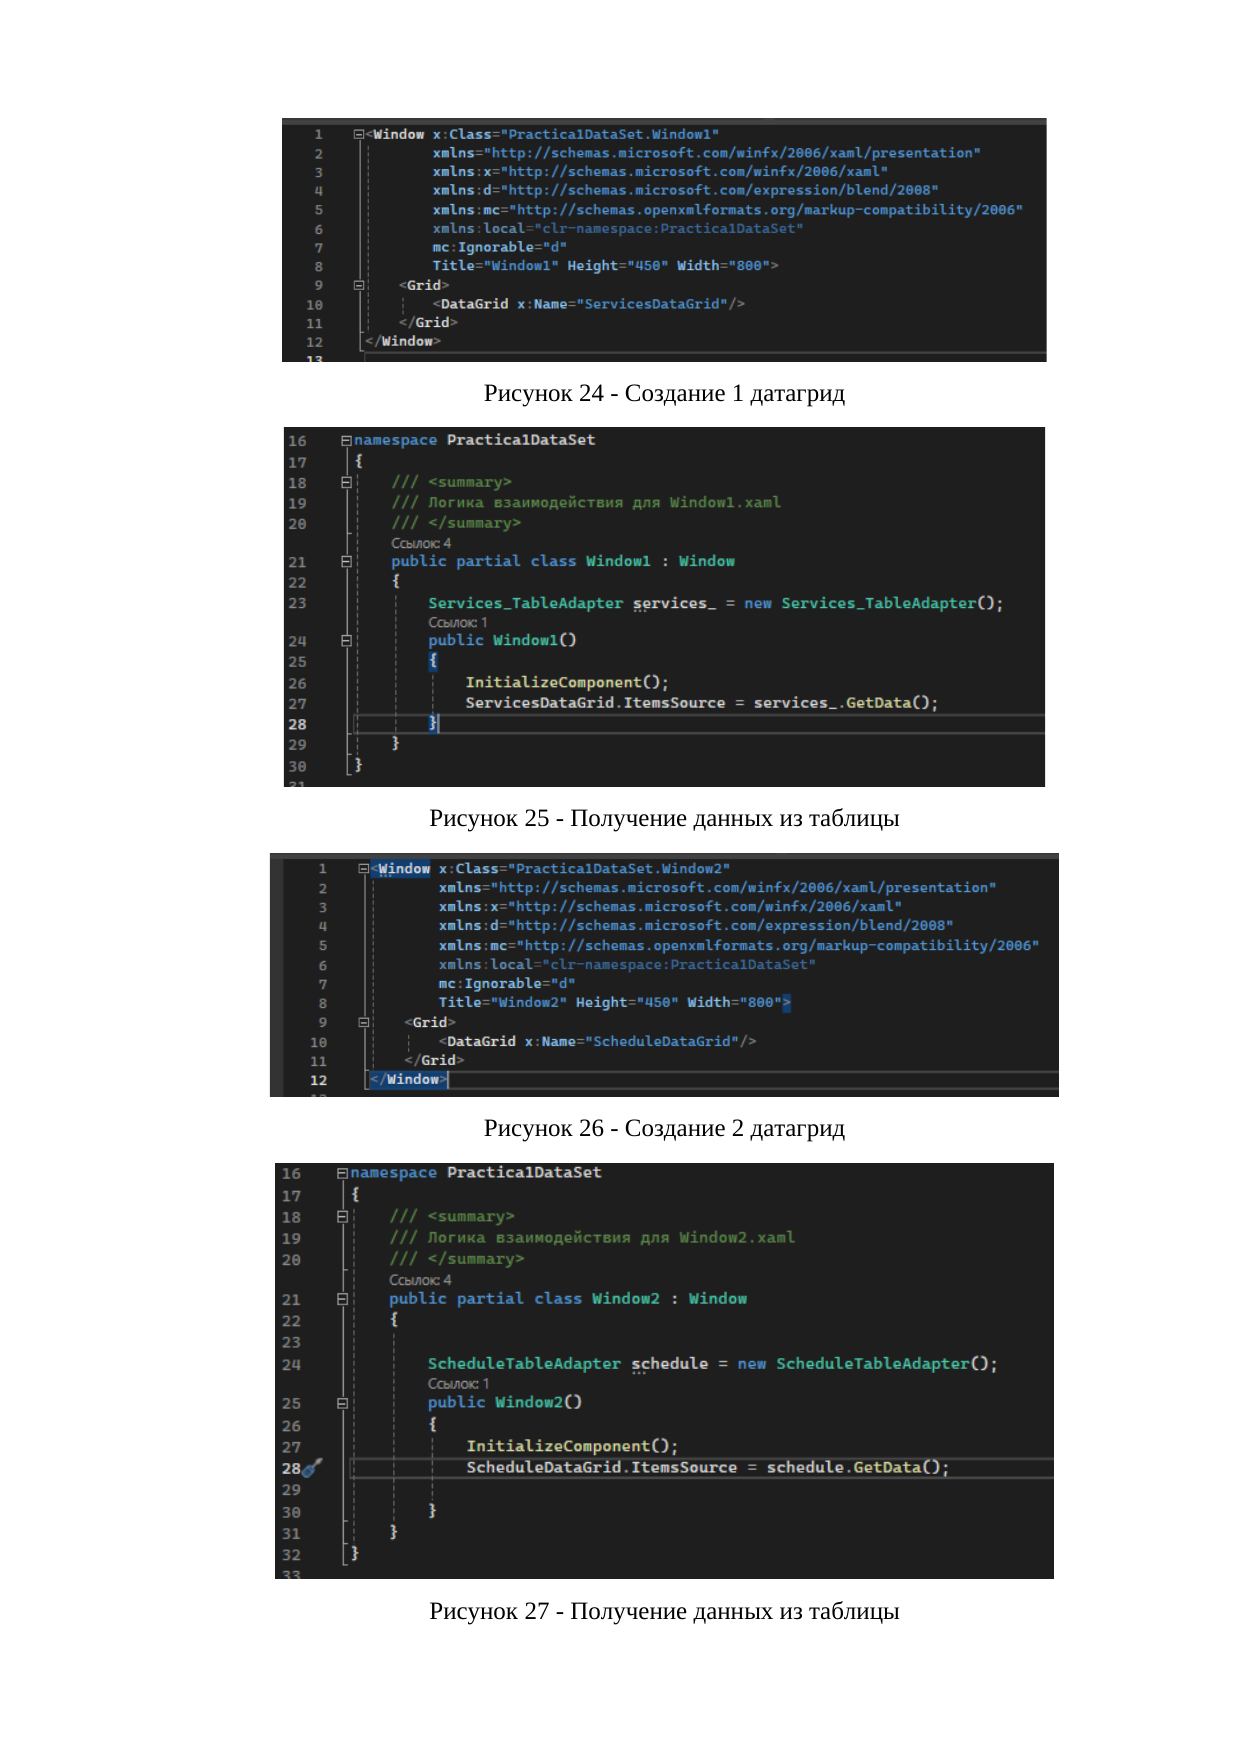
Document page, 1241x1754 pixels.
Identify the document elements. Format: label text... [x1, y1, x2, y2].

text Рисунок 27 - Получение данных из таблицы [177, 1596, 1152, 1624]
picture [269, 853, 1059, 1097]
picture [282, 118, 1047, 362]
text Рисунок 25 - Получение данных из таблицы [177, 803, 1152, 832]
picture [275, 1163, 1054, 1579]
picture [283, 427, 1046, 787]
text Рисунок 26 - Создание 2 датагрид [177, 1113, 1152, 1142]
text Рисунок 24 - Создание 1 датагрид [177, 378, 1152, 407]
